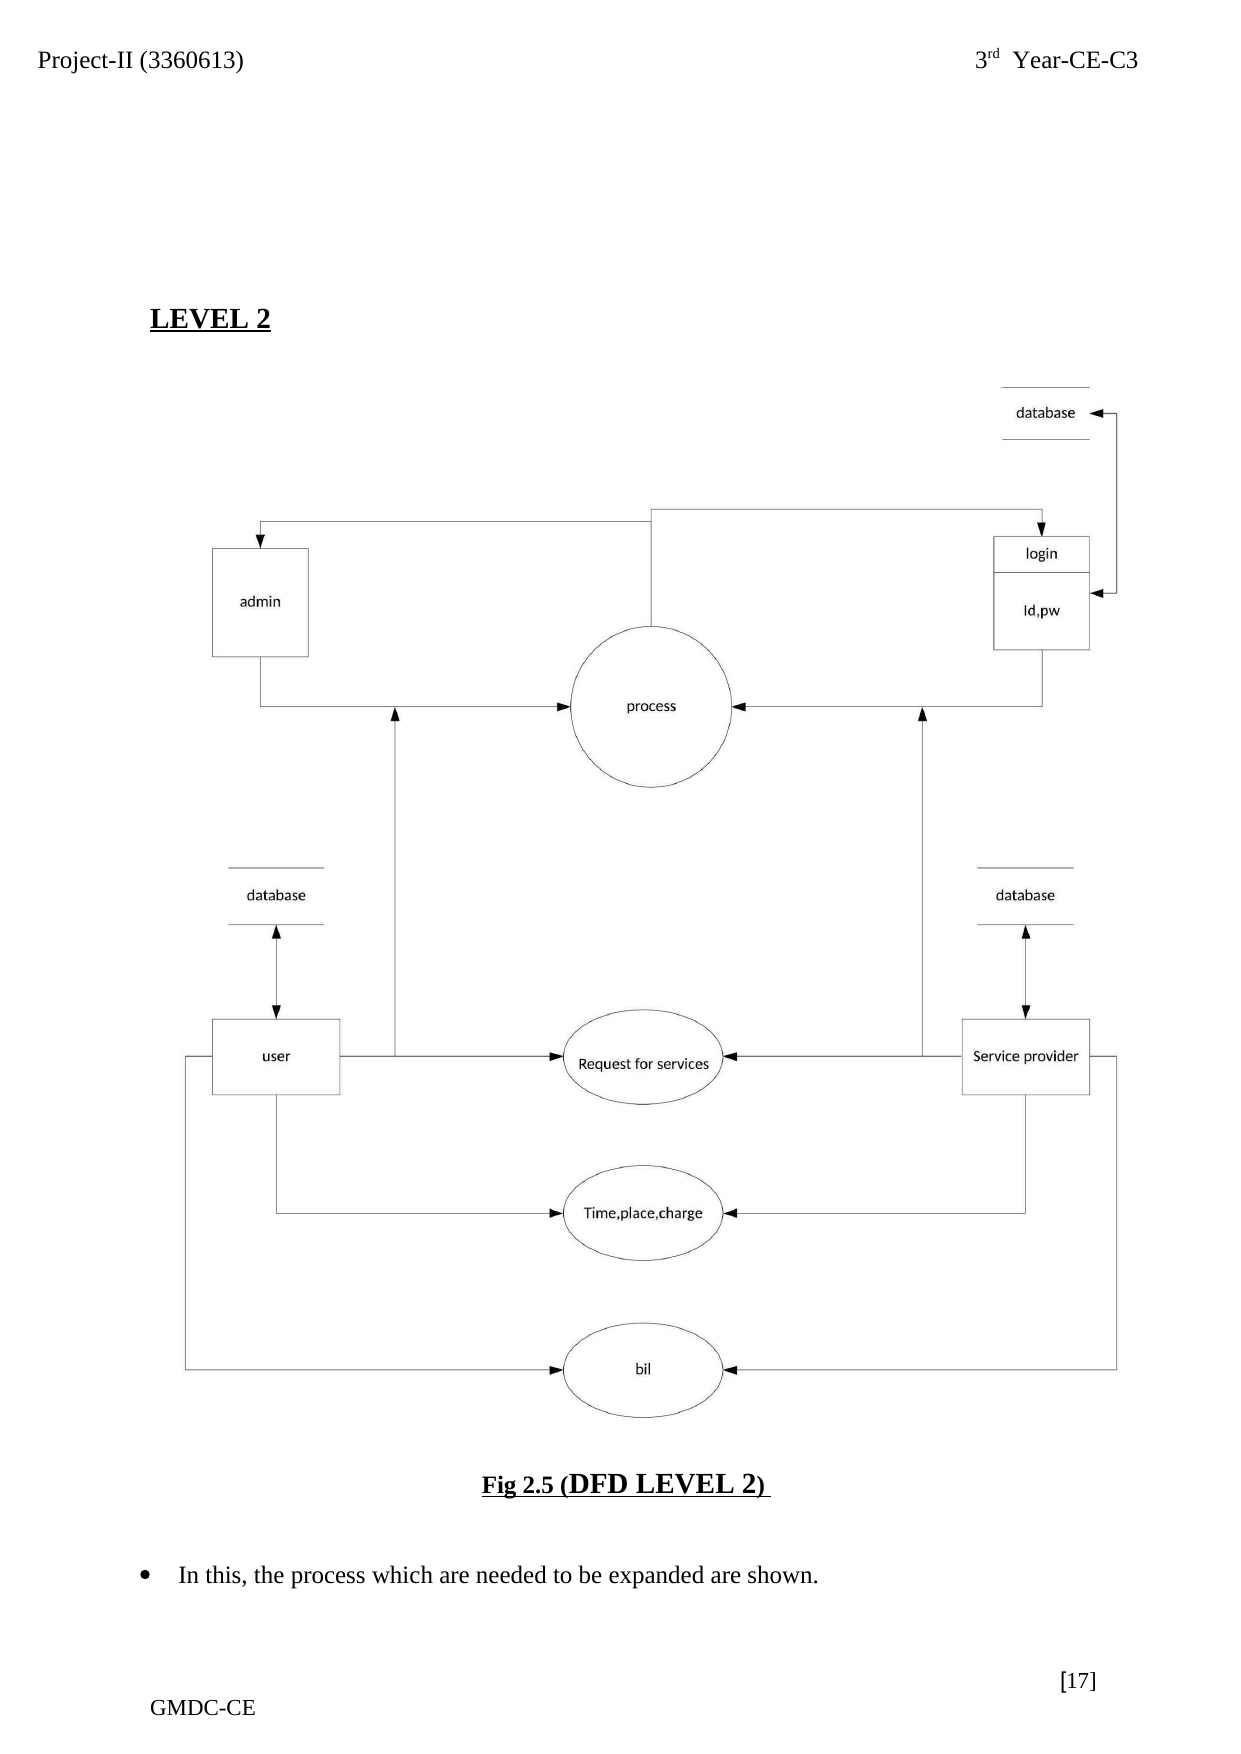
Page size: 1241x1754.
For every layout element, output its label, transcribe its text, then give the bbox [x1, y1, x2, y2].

picture [112, 351, 1153, 1454]
list In this, the process which are needed to be expanded are shown. [141, 1560, 1096, 1589]
text Fig 2.5 (DFD LEVEL 2) [150, 1466, 1096, 1500]
text LEVEL 2 [150, 301, 1096, 334]
